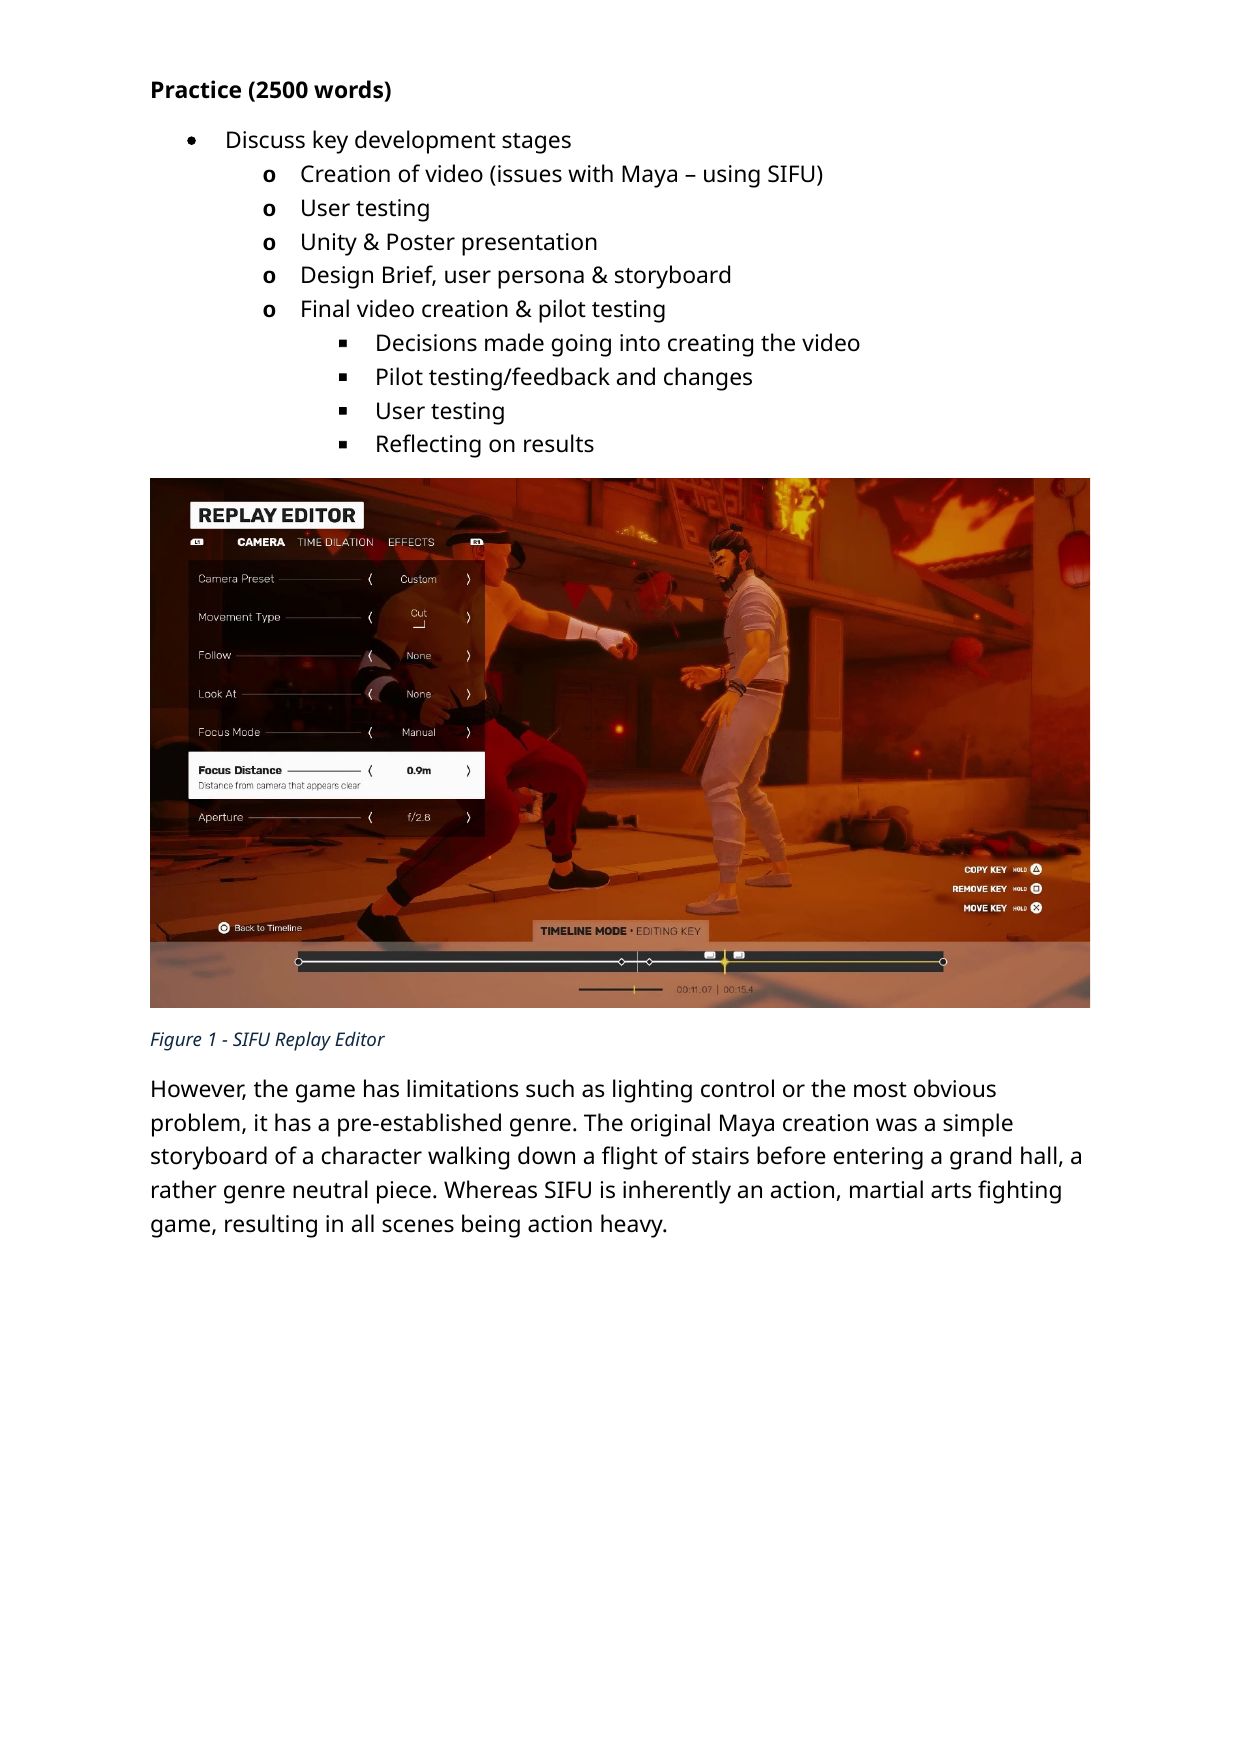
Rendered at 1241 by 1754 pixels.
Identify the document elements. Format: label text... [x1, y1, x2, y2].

picture [150, 478, 1091, 1008]
text However, the game has limitations such as lighting control or the most obvious problem, it has a pre-established genre. The original Maya creation was a simple storyboard of a character walking down a flight of stairs before entering a grand hall, a rather genre neutral piece. Whereas SIFU is inherently an action, martial arts fighting game, resulting in all scenes being action heavy. [150, 1073, 1090, 1239]
